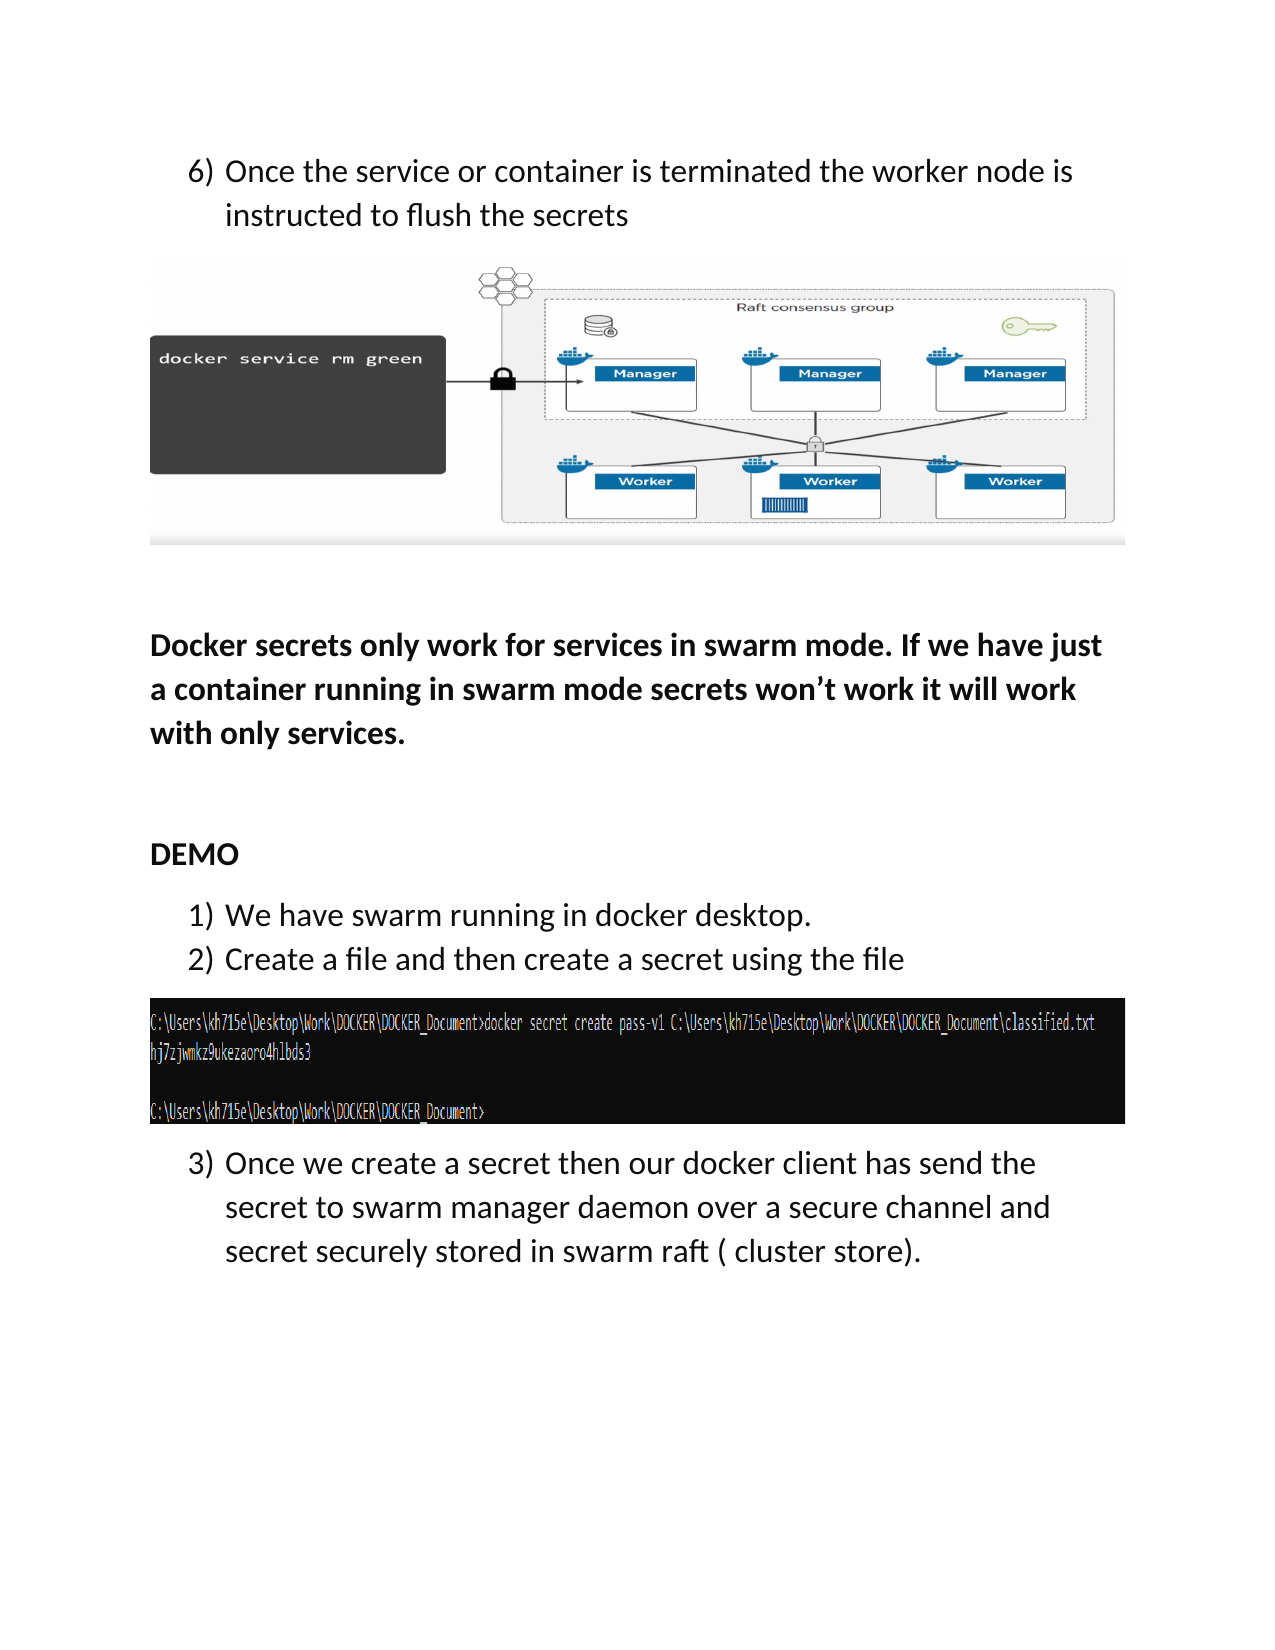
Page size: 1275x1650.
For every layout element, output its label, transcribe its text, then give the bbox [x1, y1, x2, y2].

list Once we create a secret then our docker client has send the secret to swarm manager daemon over a secure channel and secret securely stored in swarm raft ( cluster store). [187, 1142, 1125, 1271]
picture [150, 254, 1125, 545]
text Docker secrets only work for services in swarm mode. If we have just a container running in swarm mode secrets won’t work it will work with only services. [150, 624, 1125, 753]
list We have swarm running in docker desktop. [187, 894, 1125, 934]
text DEMO [150, 833, 1125, 874]
list Create a file and then create a secret using the file [187, 938, 1125, 978]
list Once the service or container is terminated the worker node is instructed to flush the secrets [187, 150, 1125, 235]
picture [150, 998, 1125, 1124]
